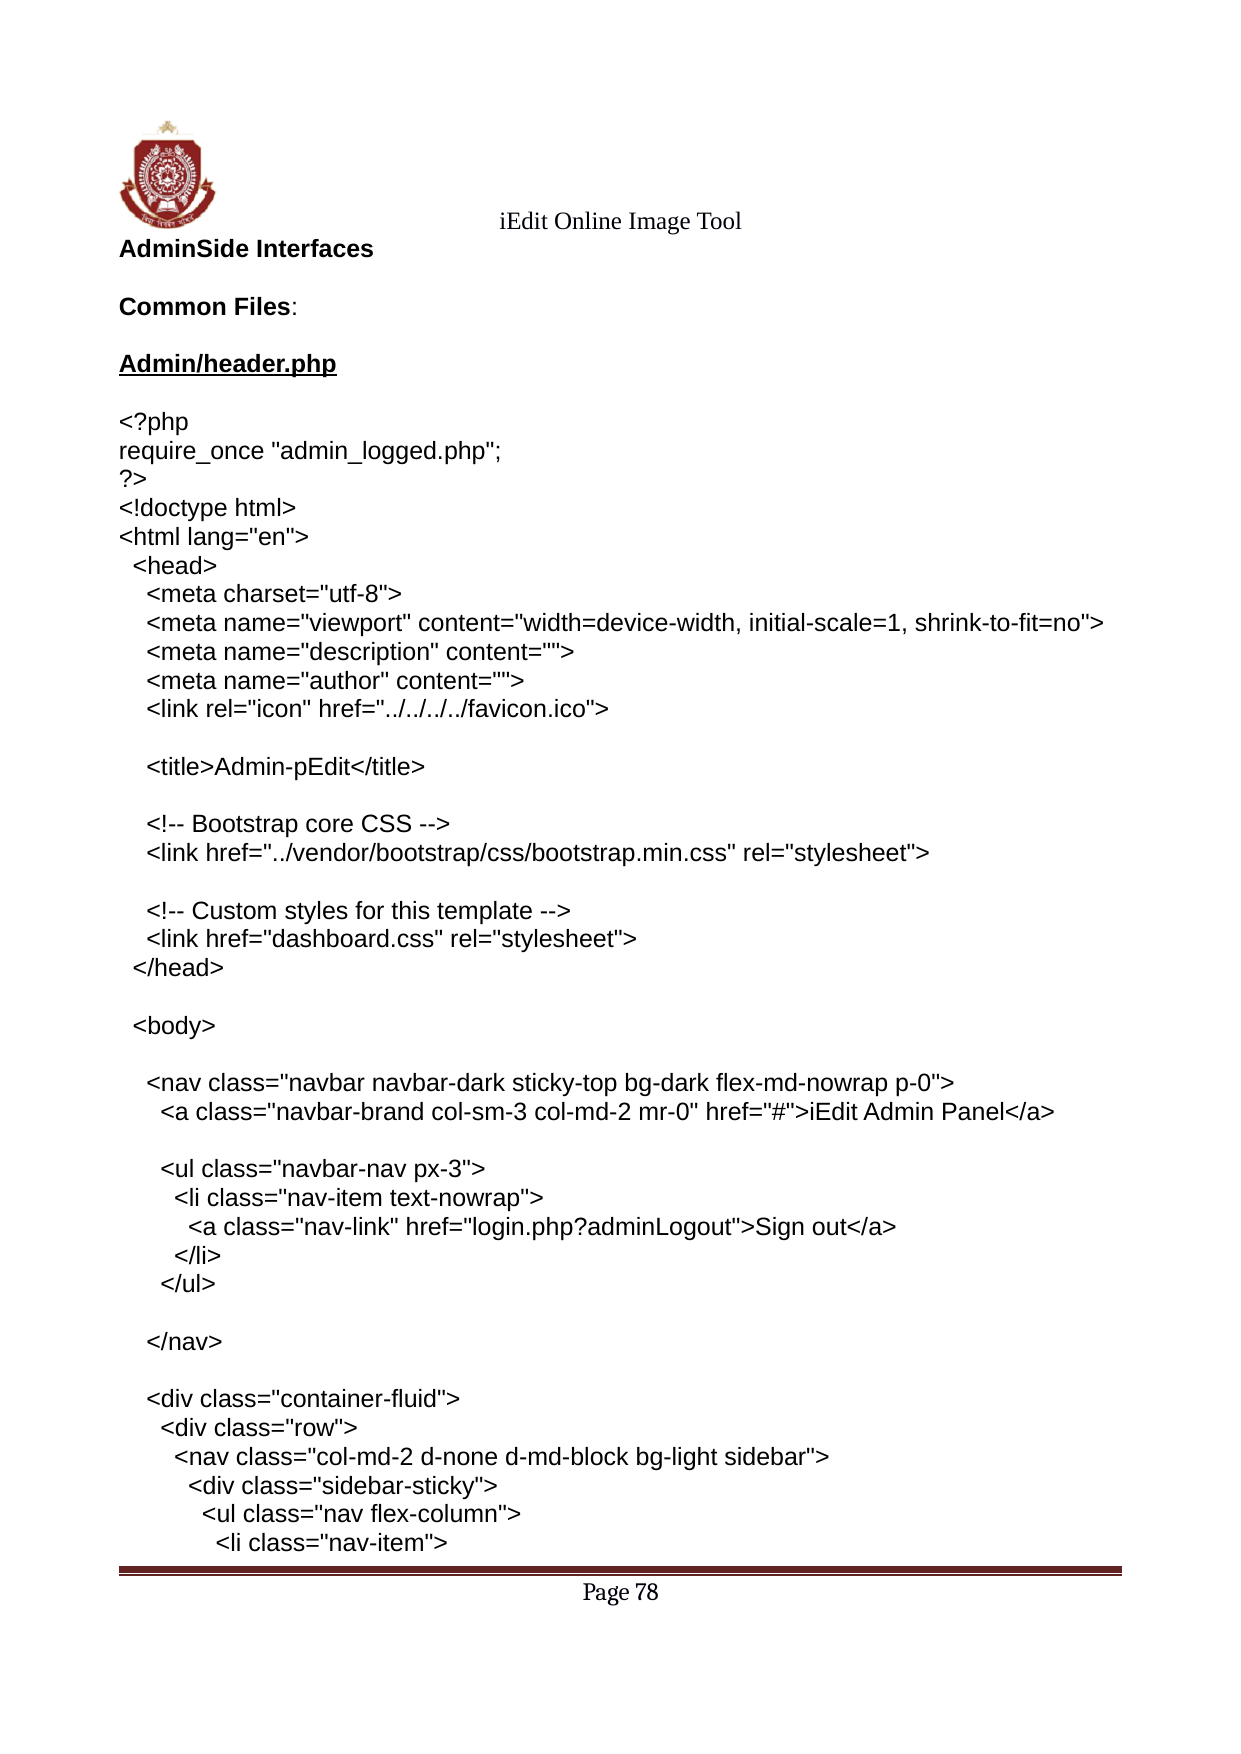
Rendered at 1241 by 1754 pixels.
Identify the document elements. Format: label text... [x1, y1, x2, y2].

text <link href="dashboard.css" rel="stylesheet"> [118, 924, 1122, 953]
text <li class="nav-item"> [118, 1528, 1122, 1557]
text <body> [118, 1011, 1122, 1039]
text <?php [118, 407, 1122, 436]
text </nav> [118, 1327, 1122, 1356]
text <ul class="navbar-nav px-3"> [118, 1154, 1122, 1183]
text </head> [118, 953, 1122, 982]
text <meta name="description" content=""> [118, 637, 1122, 666]
text <meta name="viewport" content="width=device-width, initial-scale=1, shrink-to-fit=no"> [118, 608, 1122, 637]
text <a class="nav-link" href="login.php?adminLogout">Sign out</a> [118, 1212, 1122, 1241]
text </ul> [118, 1269, 1122, 1298]
text <nav class="col-md-2 d-none d-md-block bg-light sidebar"> [118, 1442, 1122, 1471]
picture [118, 118, 224, 229]
text <link href="../vendor/bootstrap/css/bootstrap.min.css" rel="stylesheet"> [118, 838, 1122, 867]
text <div class="sidebar-sticky"> [118, 1471, 1122, 1499]
text <nav class="navbar navbar-dark sticky-top bg-dark flex-md-nowrap p-0"> [118, 1068, 1122, 1097]
text <!doctype html> [118, 493, 1122, 522]
text <title>Admin-pEdit</title> [118, 752, 1122, 781]
text <div class="row"> [118, 1413, 1122, 1442]
text AdminSide Interfaces [118, 234, 1122, 263]
text ?> [118, 464, 1122, 493]
text <li class="nav-item text-nowrap"> [118, 1183, 1122, 1212]
text Admin/header.php [118, 349, 1122, 378]
text <ul class="nav flex-column"> [118, 1499, 1122, 1528]
text <!-- Bootstrap core CSS --> [118, 809, 1122, 838]
text <link rel="icon" href="../../../../favicon.ico"> [118, 694, 1122, 723]
text <!-- Custom styles for this template --> [118, 896, 1122, 924]
text require_once "admin_logged.php"; [118, 436, 1122, 464]
text </li> [118, 1241, 1122, 1269]
text <html lang="en"> [118, 522, 1122, 551]
text <a class="navbar-brand col-sm-3 col-md-2 mr-0" href="#">iEdit Admin Panel</a> [118, 1097, 1122, 1126]
text <meta charset="utf-8"> [118, 579, 1122, 608]
text Common Files: [118, 292, 1122, 321]
text <meta name="author" content=""> [118, 666, 1122, 694]
text <head> [118, 551, 1122, 579]
text <div class="container-fluid"> [118, 1384, 1122, 1413]
